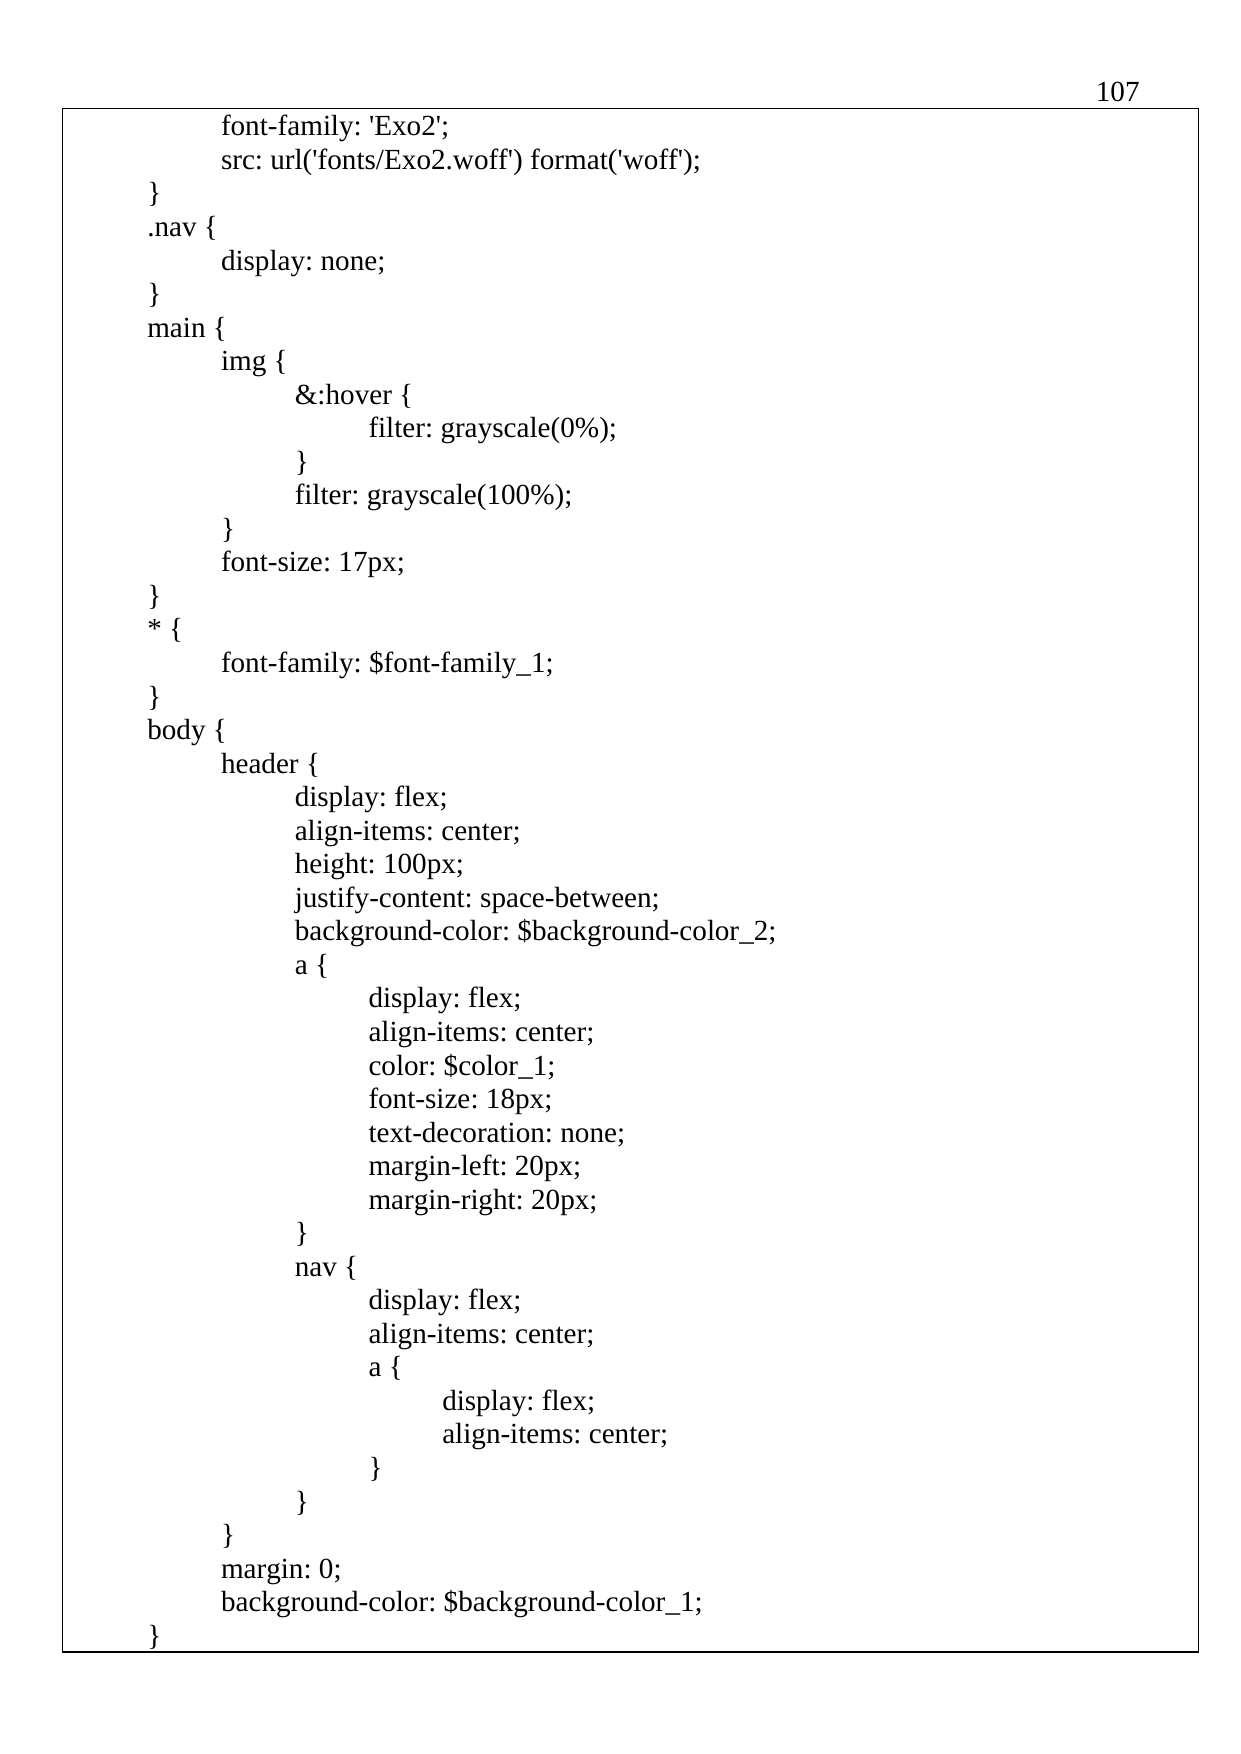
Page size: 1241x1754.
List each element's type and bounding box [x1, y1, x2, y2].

table_header [63, 109, 1198, 1651]
